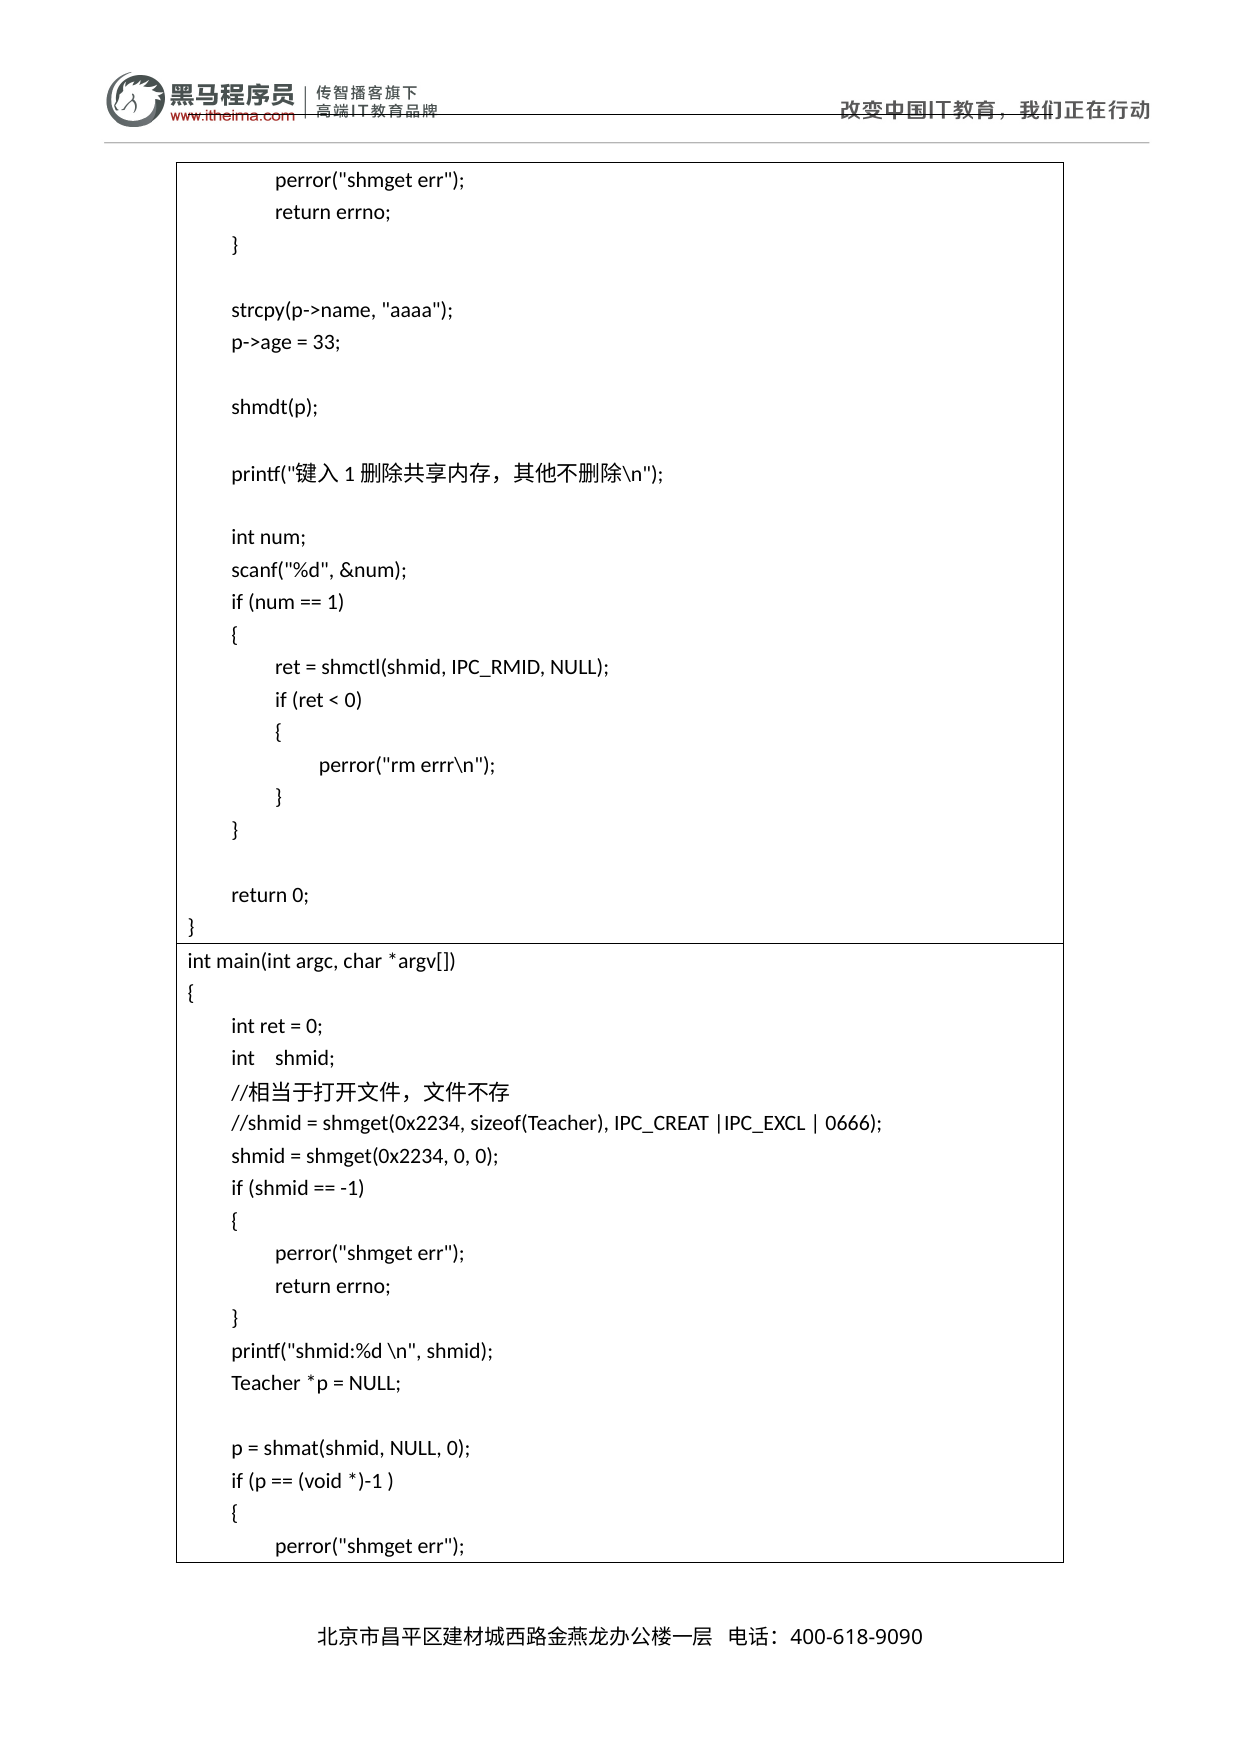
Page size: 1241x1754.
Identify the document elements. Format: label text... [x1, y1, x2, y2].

picture [0, 1, 1241, 151]
